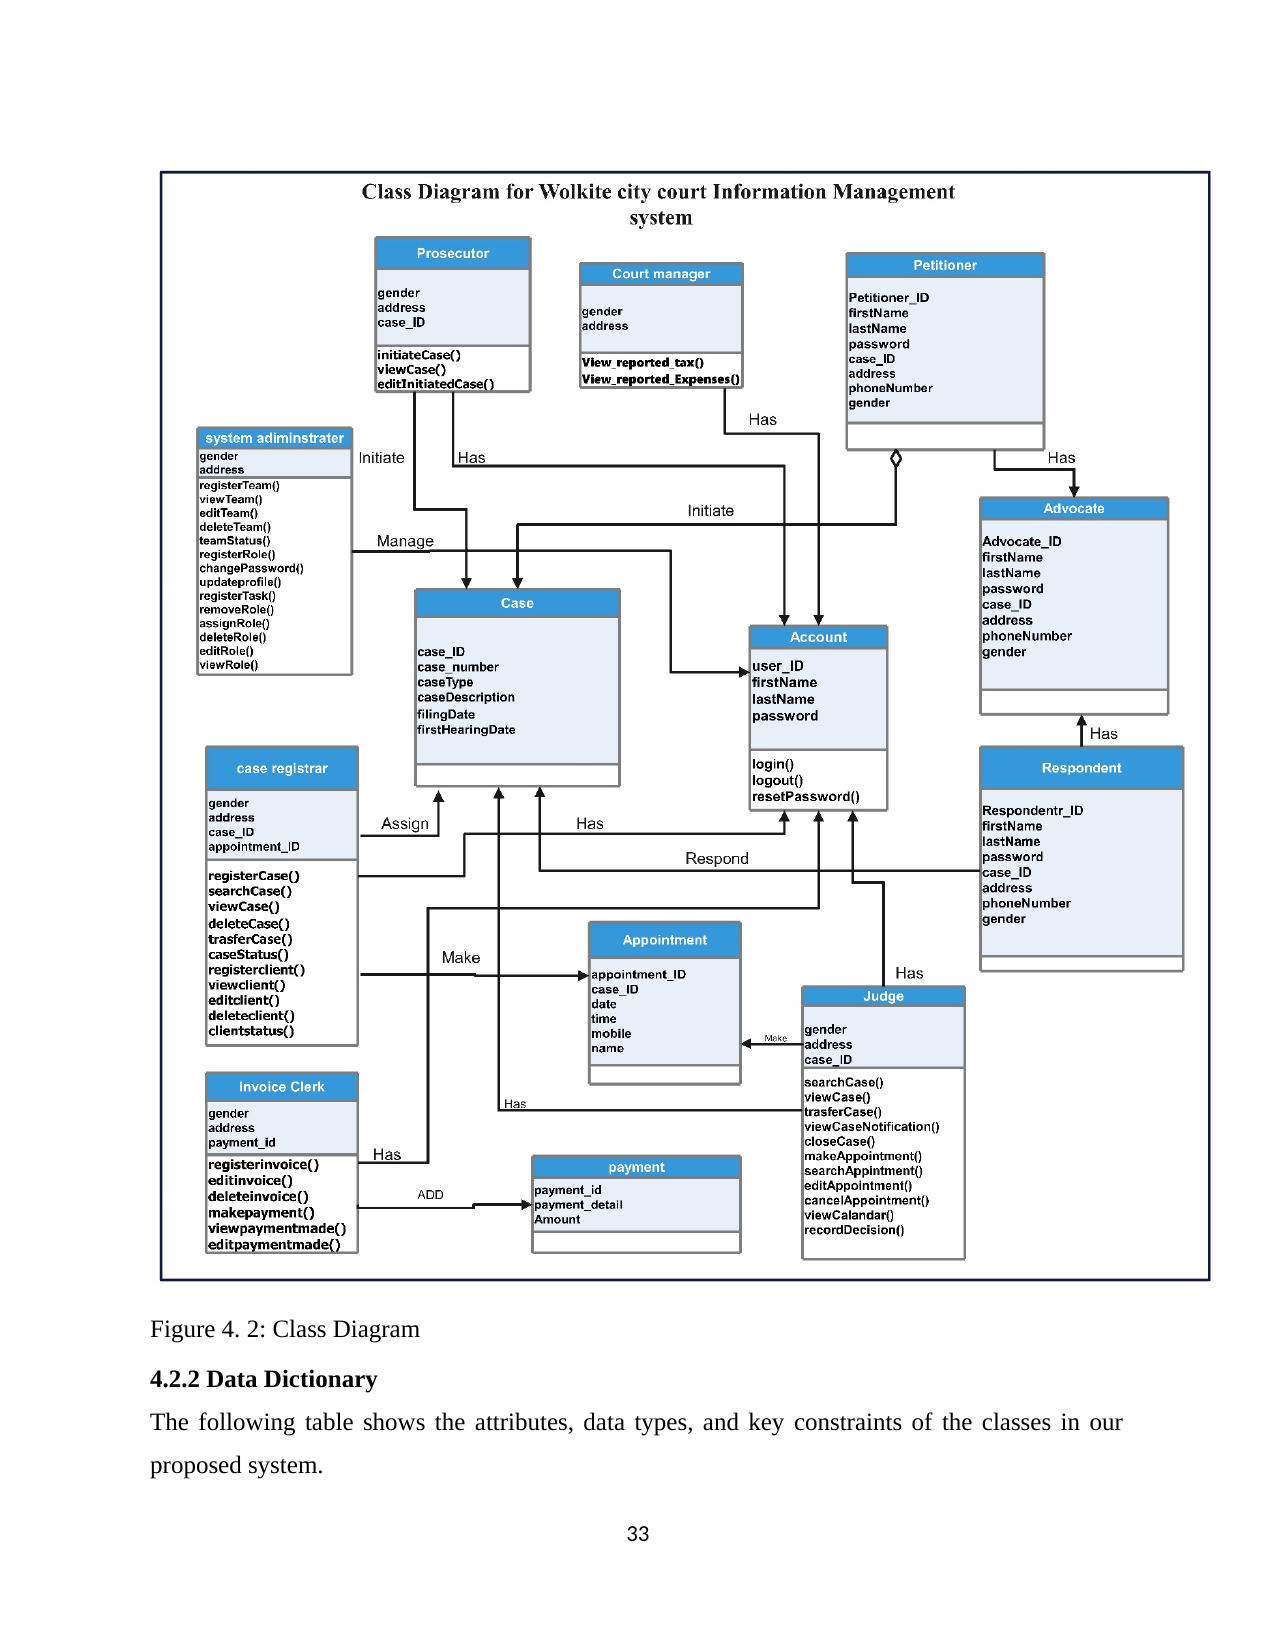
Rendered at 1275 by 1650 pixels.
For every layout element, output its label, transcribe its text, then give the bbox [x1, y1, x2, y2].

text Figure 4. 2: Class Diagram [150, 1314, 1125, 1343]
picture [150, 150, 1221, 1286]
text The following table shows the attributes, data types, and key constraints of the classes in our proposed system. [150, 1407, 1125, 1479]
subtitle 4.2.2 Data Dictionary [150, 1364, 1125, 1393]
